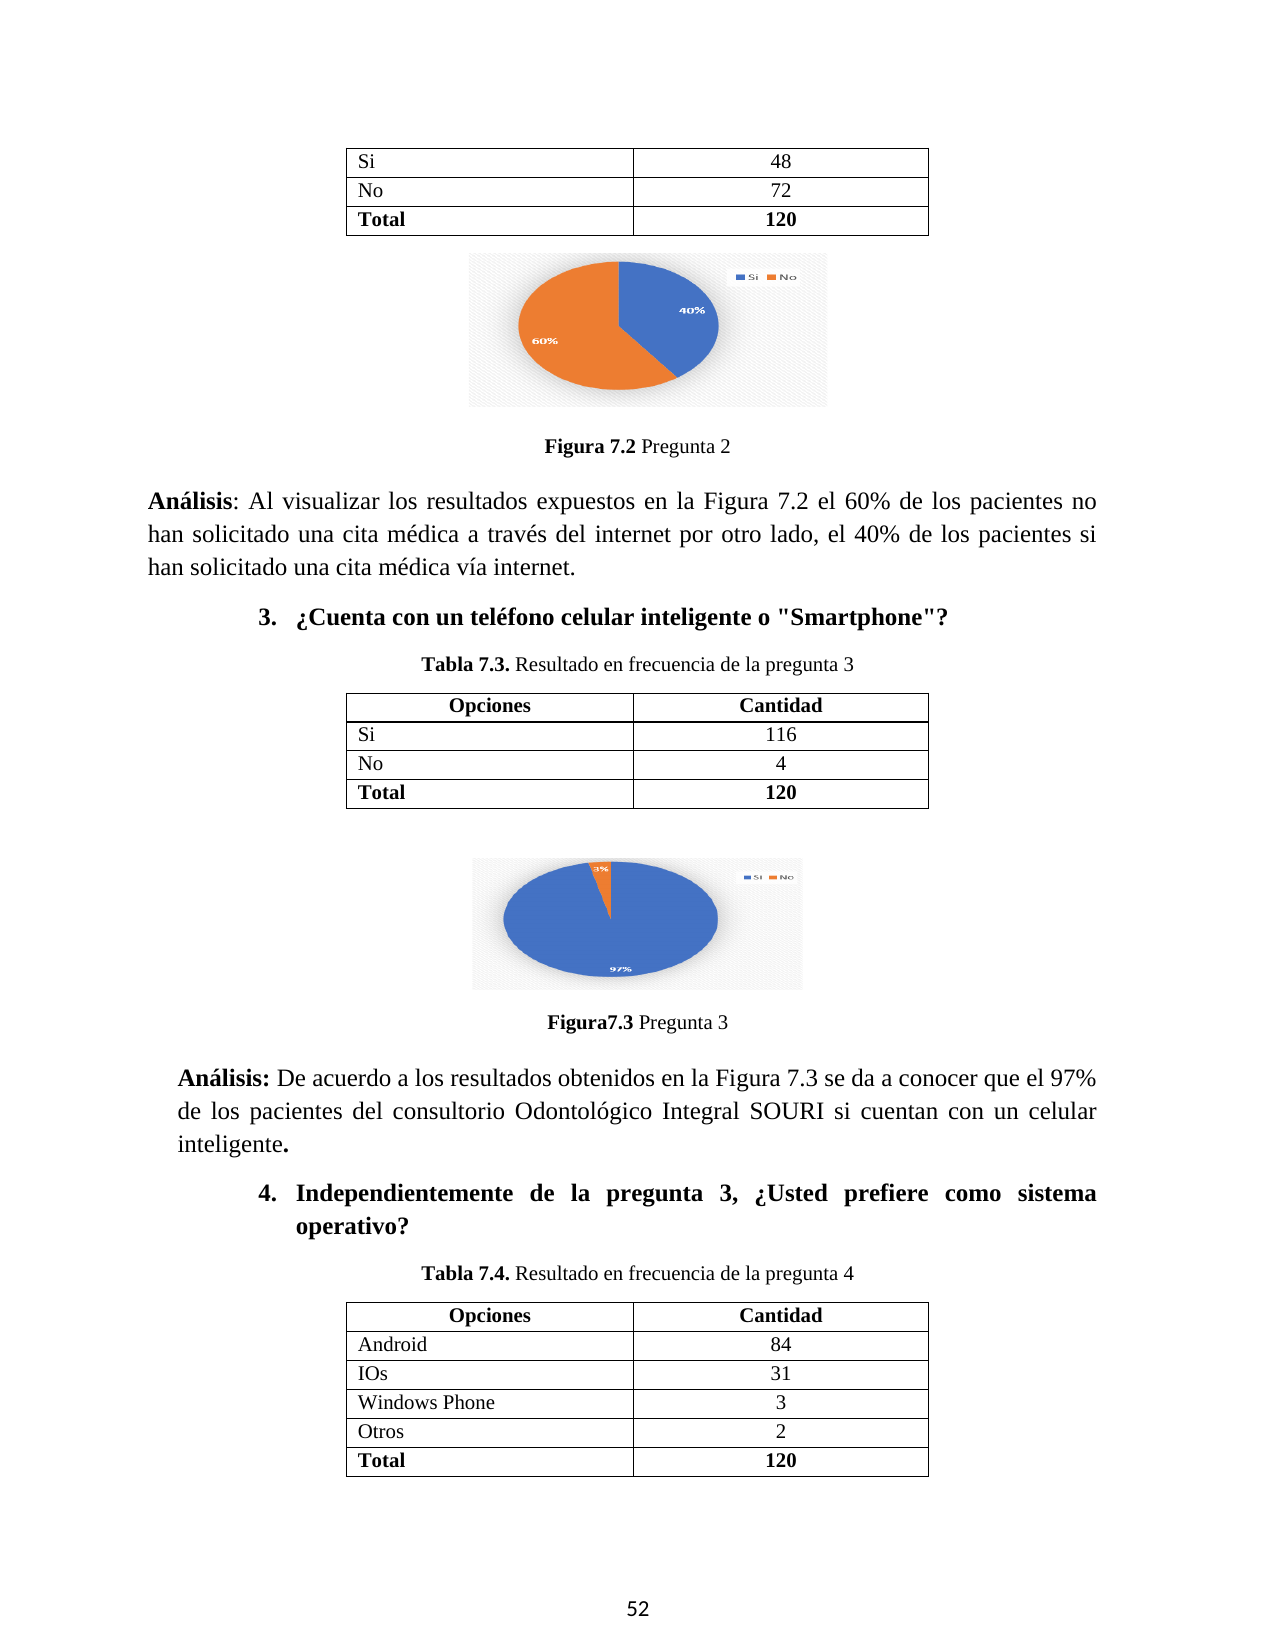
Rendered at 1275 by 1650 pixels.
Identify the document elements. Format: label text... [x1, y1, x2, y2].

list ¿Cuenta con un teléfono celular inteligente o "Smartphone"? [258, 602, 1098, 631]
table_cell Otros [347, 1419, 633, 1447]
table_cell No [347, 751, 633, 779]
table_cell Total [347, 207, 633, 234]
table_cell Si [347, 149, 633, 177]
table_header Opciones [347, 694, 633, 721]
table_cell 72 [634, 178, 928, 206]
table_cell IOs [347, 1361, 633, 1389]
table_cell Total [347, 780, 633, 808]
picture [472, 858, 803, 990]
table_cell No [347, 178, 633, 206]
table_cell Android [347, 1332, 633, 1360]
text Tabla 7.4. Resultado en frecuencia de la pregunta 4 [177, 1261, 1098, 1285]
text Análisis: Al visualizar los resultados expuestos en la Figura 7.2 el 60% de los pacientes no han solicitado una cita médica a través del internet por otro lado, el 40% de los pacientes si han solicitado una cita médica vía internet. [148, 486, 1098, 581]
table_cell 48 [634, 149, 928, 177]
table_header Cantidad [634, 694, 928, 721]
list Independientemente de la pregunta 3, ¿Usted prefiere como sistema operativo? [258, 1178, 1098, 1240]
text Análisis: De acuerdo a los resultados obtenidos en la Figura 7.3 se da a conocer que el 97% de los pacientes del consultorio Odontológico Integral SOURI si cuentan con un celular inteligente. [177, 1063, 1098, 1157]
table_cell 4 [634, 751, 928, 779]
table_header Cantidad [634, 1303, 928, 1331]
text Figura 7.2 Pregunta 2 [177, 433, 1098, 458]
table_cell 3 [634, 1390, 928, 1418]
table_cell 84 [634, 1332, 928, 1360]
picture [468, 253, 828, 407]
table_cell Total [347, 1448, 633, 1476]
table_cell Windows Phone [347, 1390, 633, 1418]
table_cell 116 [634, 723, 928, 750]
table_cell 2 [634, 1419, 928, 1447]
table_cell Si [347, 723, 633, 750]
table_cell 120 [634, 780, 928, 808]
table_cell 31 [634, 1361, 928, 1389]
table_cell 120 [634, 207, 928, 234]
table_header Opciones [347, 1303, 633, 1331]
table_cell 120 [634, 1448, 928, 1476]
text Tabla 7.3. Resultado en frecuencia de la pregunta 3 [177, 652, 1098, 676]
text Figura7.3 Pregunta 3 [177, 1010, 1098, 1034]
